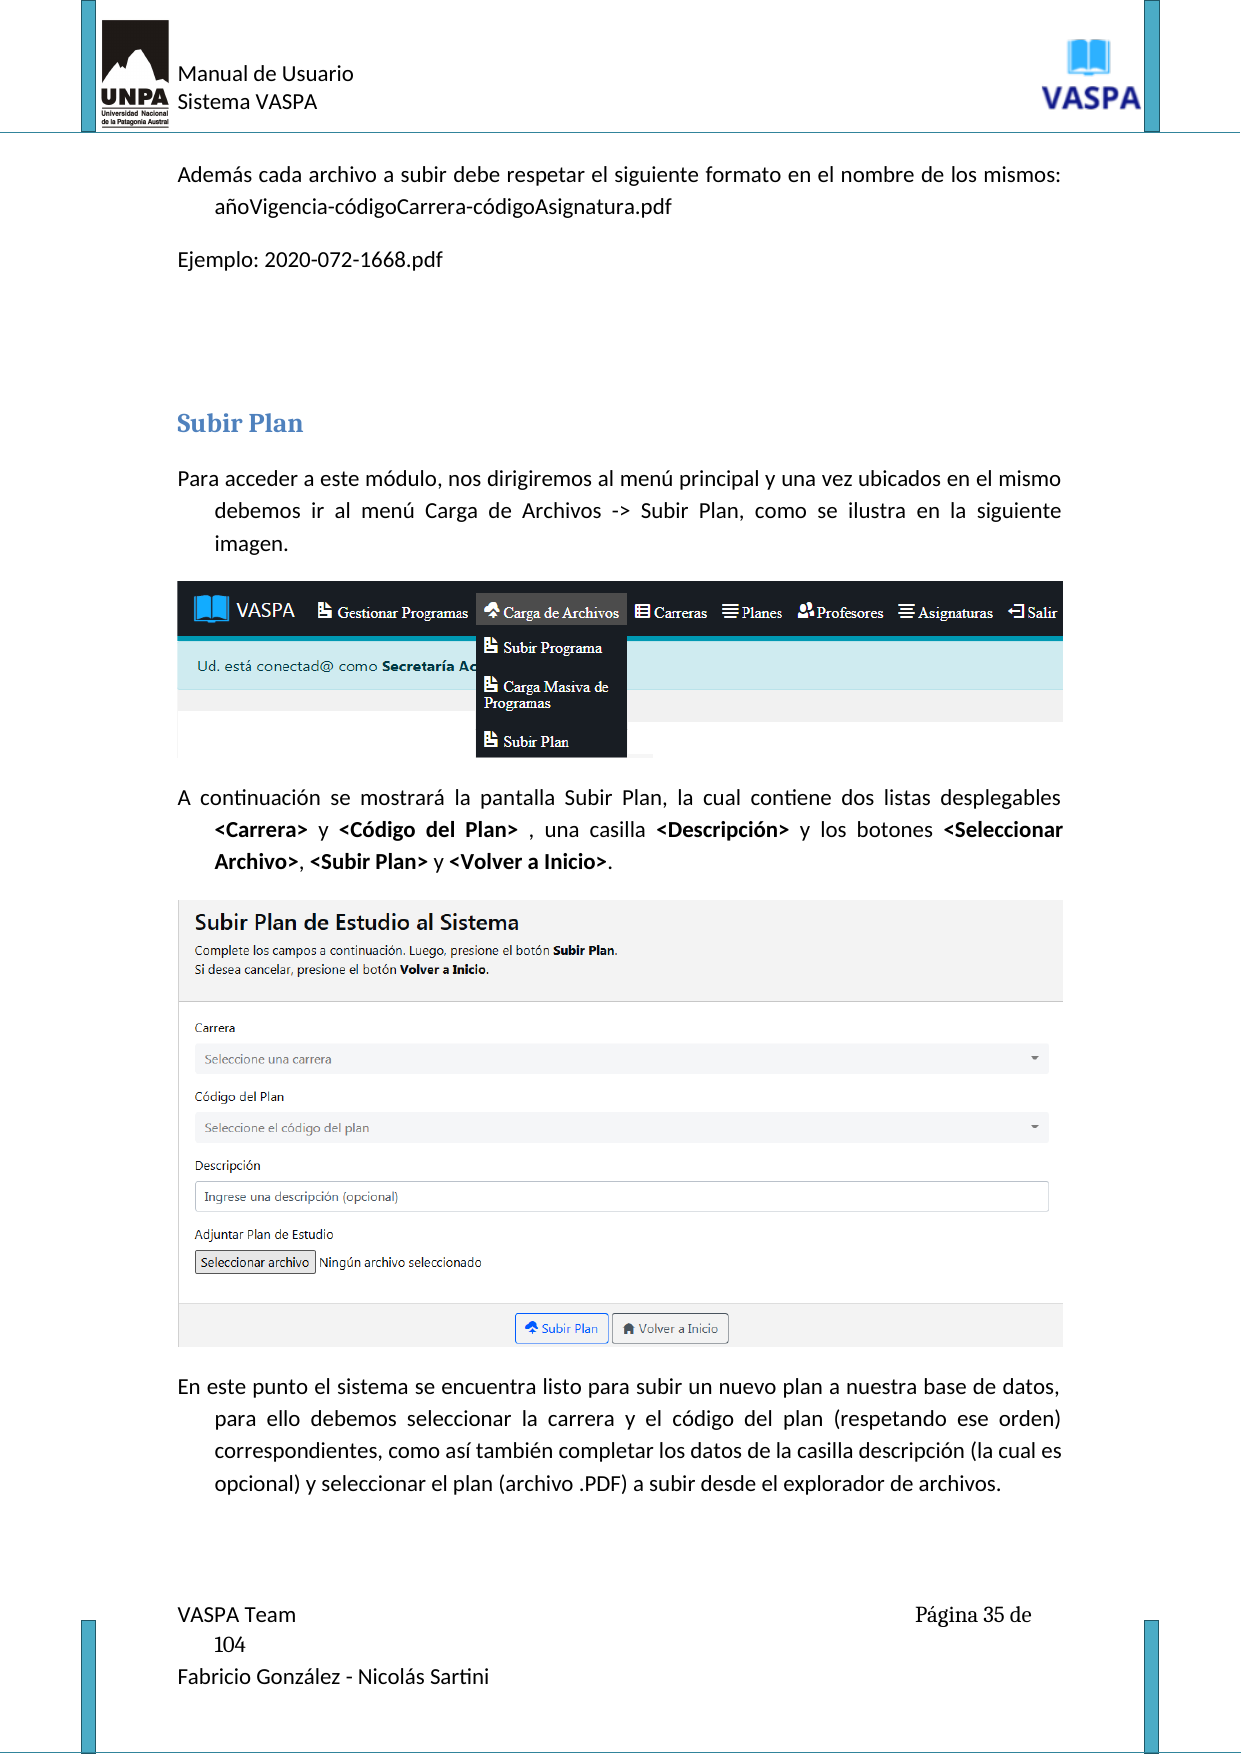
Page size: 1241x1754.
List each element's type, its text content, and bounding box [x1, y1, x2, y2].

picture [177, 581, 1063, 758]
picture [177, 900, 1063, 1347]
text Ejemplo: 2020-072-1668.pdf [177, 245, 1063, 273]
text Además cada archivo a subir debe respetar el siguiente formato en el nombre de los mismos: añoVigencia-códigoCarrera-códigoAsignatura.pdf [177, 160, 1063, 220]
text Para acceder a este módulo, nos dirigiremos al menú principal y una vez ubicados en el mismo debemos ir al menú Carga de Archivos -> Subir Plan, como se ilustra en la siguiente imagen. [177, 464, 1063, 557]
picture [1036, 19, 1146, 129]
text Subir Plan [177, 408, 1063, 439]
text En este punto el sistema se encuentra listo para subir un nuevo plan a nuestra base de datos, para ello debemos seleccionar la carrera y el código del plan (respetando ese orden) correspondientes, como así también completar los datos de la casilla descripción (la cual es opcional) y seleccionar el plan (archivo .PDF) a subir desde el explorador de archivos. [177, 1372, 1063, 1497]
text A continuación se mostrará la pantalla Subir Plan, la cual contiene dos listas desplegables <Carrera> y <Código del Plan> , una casilla <Descripción> y los botones <Seleccionar Archivo>, <Subir Plan> y <Volver a Inicio>. [177, 783, 1063, 875]
picture [100, 18, 170, 129]
